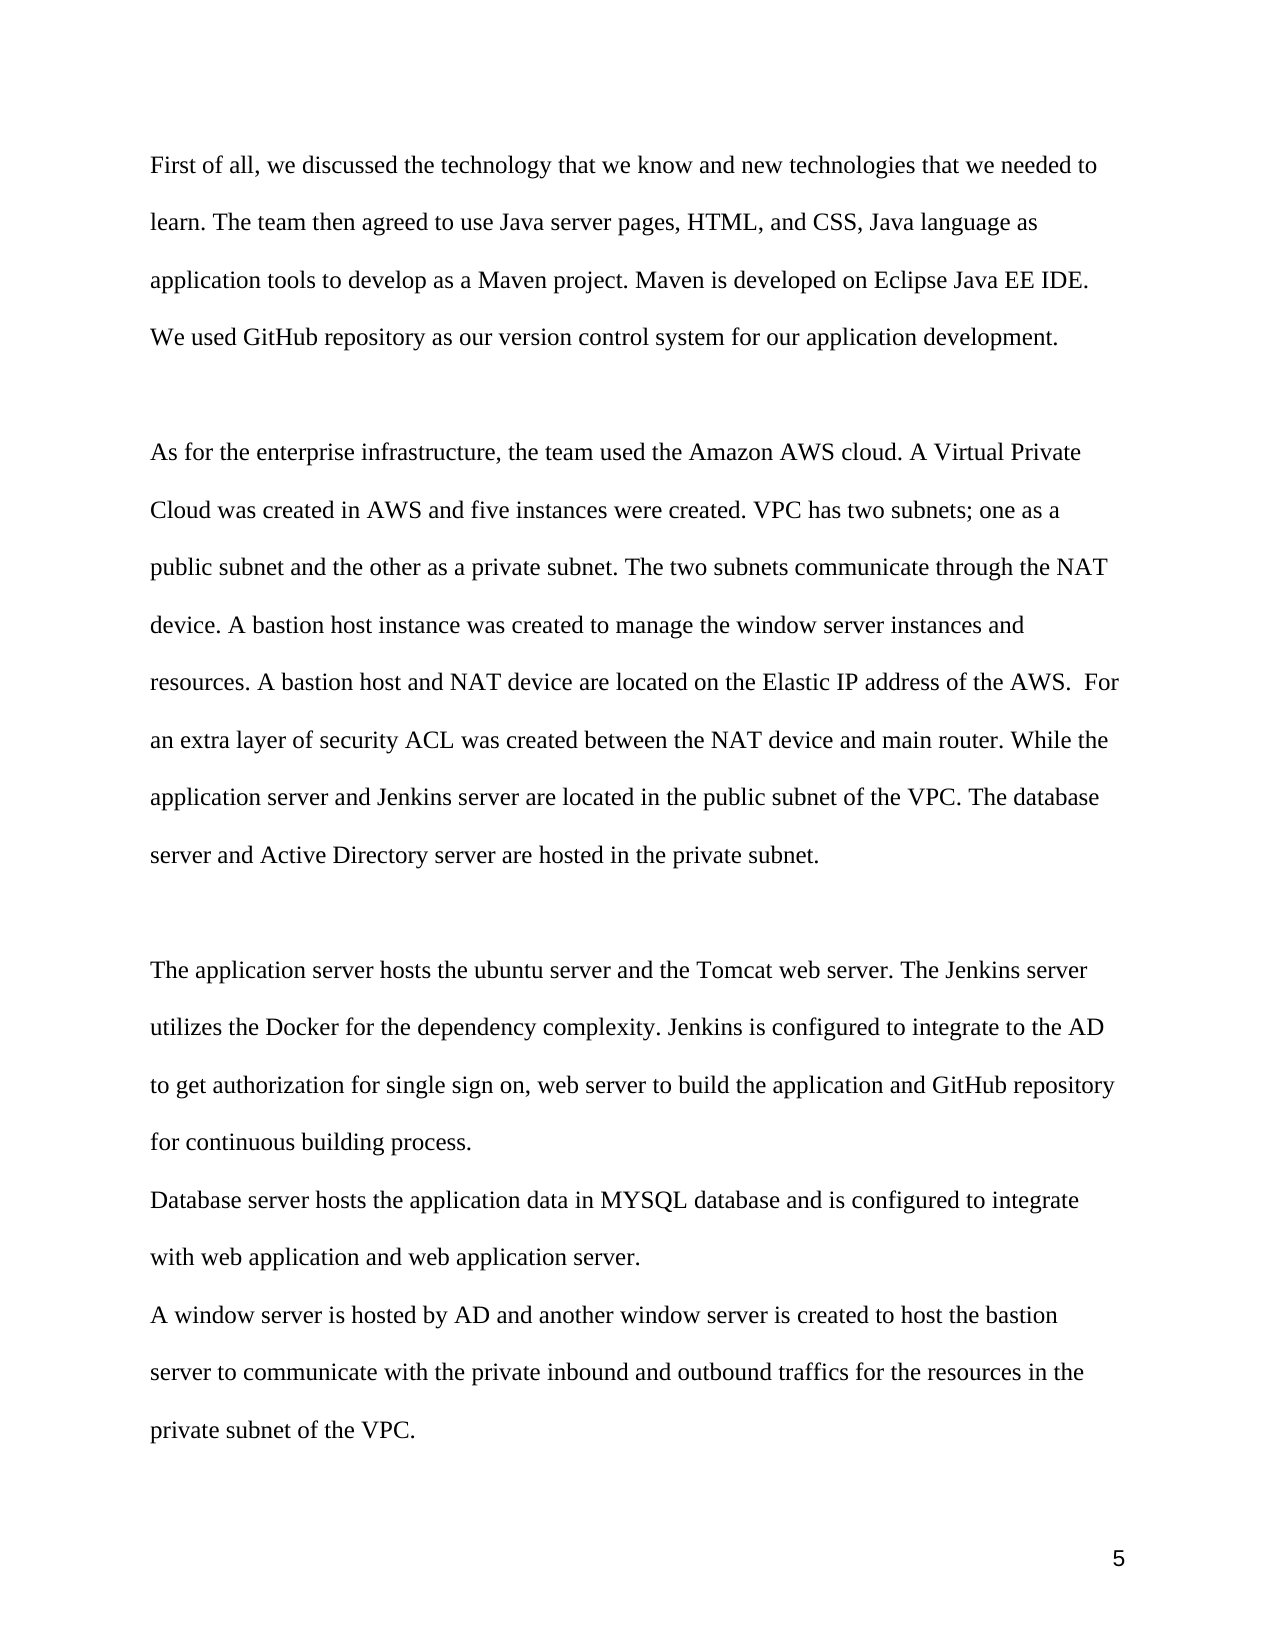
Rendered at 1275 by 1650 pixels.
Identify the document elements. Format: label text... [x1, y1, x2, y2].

text A window server is hosted by AD and another window server is created to host the bastion server to communicate with the private inbound and outbound traffics for the resources in the private subnet of the VPC. [150, 1300, 1125, 1444]
text Database server hosts the application data in MYSQL database and is configured to integrate with web application and web application server. [150, 1185, 1125, 1271]
text The application server hosts the ubuntu server and the Tomcat web server. The Jenkins server utilizes the Docker for the dependency complexity. Jenkins is configured to integrate to the AD to get authorization for single sign on, web server to build the application and GitHub repository for continuous building process. [150, 955, 1125, 1156]
text First of all, we discussed the technology that we know and new technologies that we needed to learn. The team then agreed to use Java server pages, HTML, and CSS, Java language as application tools to develop as a Maven project. Maven is developed on Eclipse Java EE IDE. [150, 150, 1125, 294]
text We used GitHub repository as our version control system for our application development. [150, 322, 1125, 351]
text As for the enterprise infrastructure, the team used the Amazon AWS cloud. A Virtual Private Cloud was created in AWS and five instances were created. VPC has two subnets; one as a public subnet and the other as a private subnet. The two subnets communicate through the NAT device. A bastion host instance was created to manage the window server instances and resources. A bastion host and NAT device are located on the Elastic IP address of the AWS. For an extra layer of security ACL was created between the NAT device and main router. While the application server and Jenkins server are located in the public subnet of the VPC. The database server and Active Directory server are hosted in the private subnet. [150, 437, 1125, 869]
